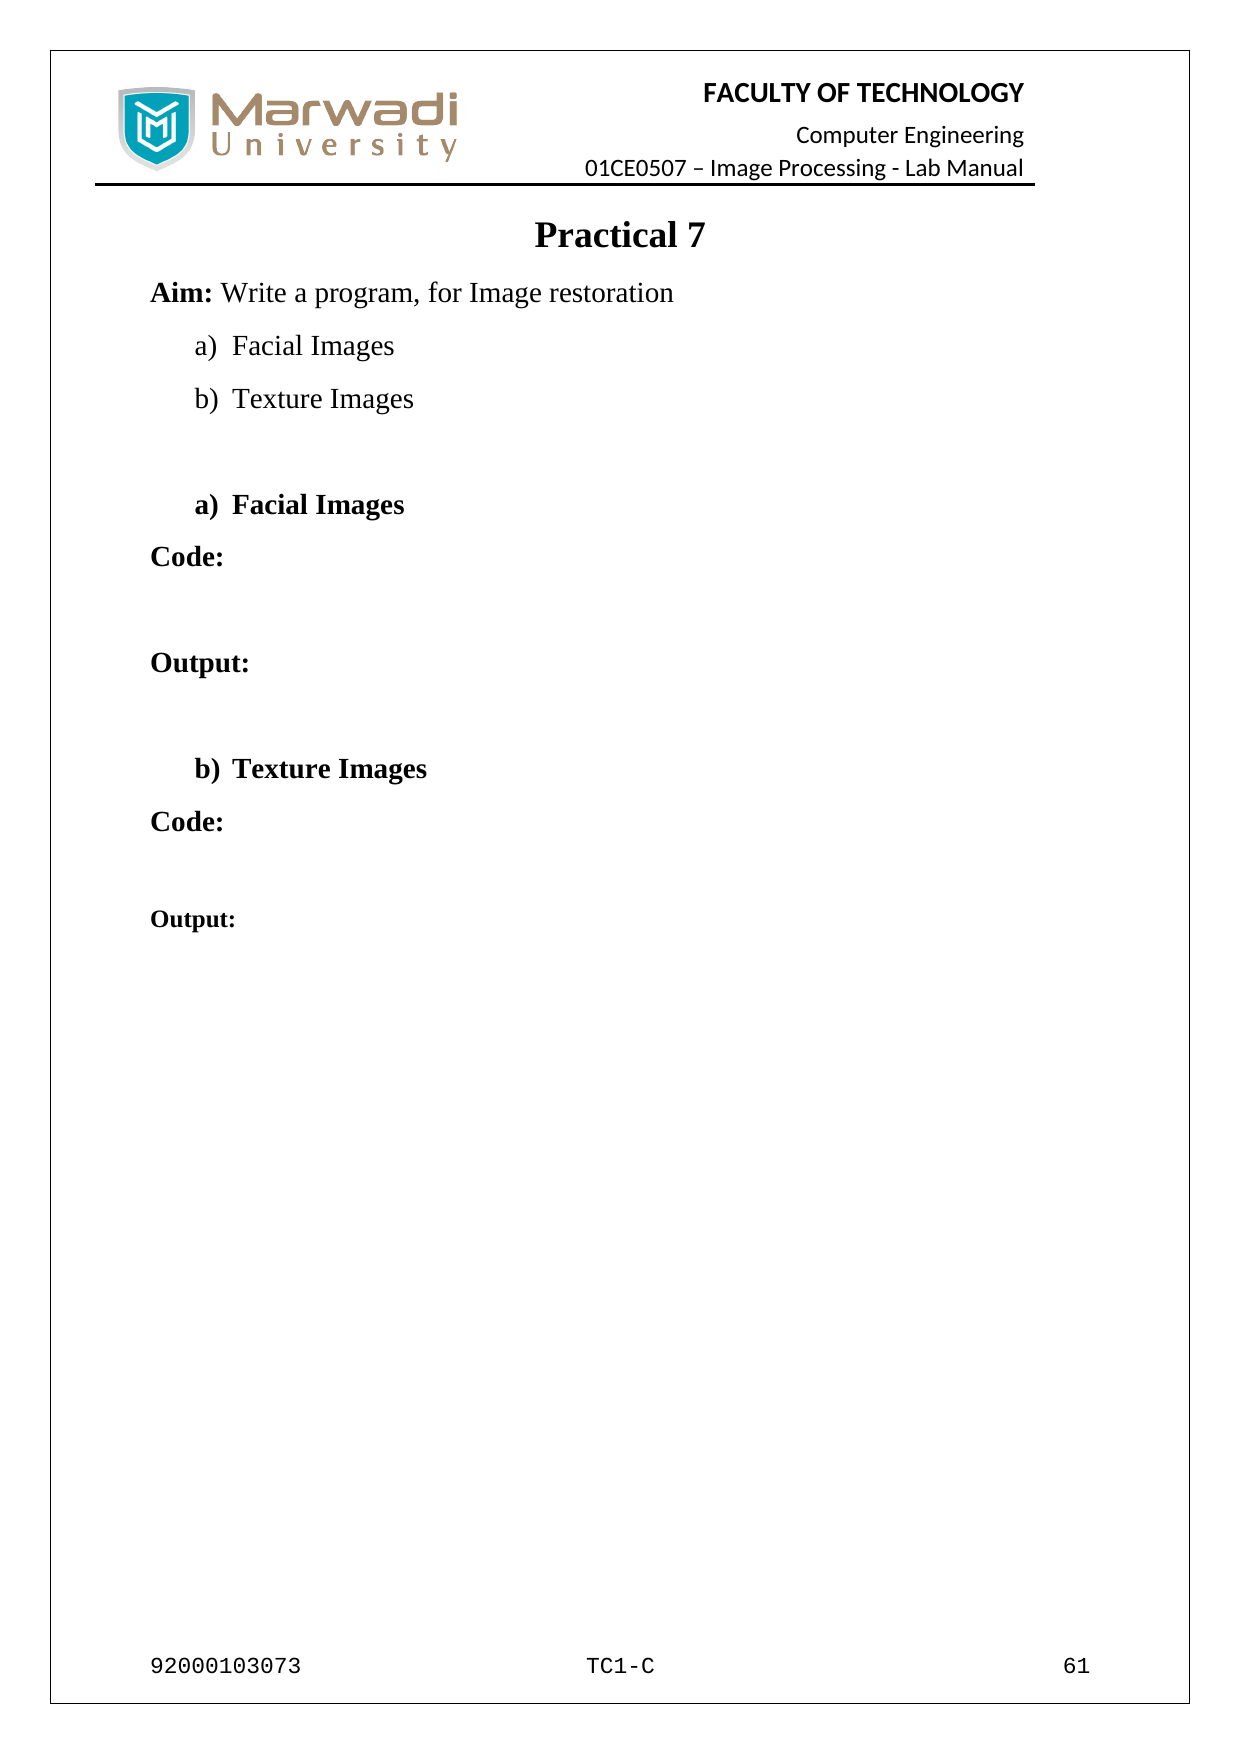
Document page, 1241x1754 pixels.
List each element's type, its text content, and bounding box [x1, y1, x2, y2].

text Code: [150, 539, 1090, 573]
list Facial Images [194, 487, 1090, 520]
text Output: [150, 904, 1090, 933]
text Output: [150, 645, 1090, 679]
text Practical 7 [150, 212, 1090, 255]
text Code: [150, 804, 1090, 837]
list Texture Images [194, 751, 1090, 784]
text Aim: Write a program, for Image restoration [150, 276, 1090, 309]
picture [106, 73, 469, 182]
list Texture Images [194, 381, 1090, 415]
list Facial Images [194, 328, 1090, 362]
